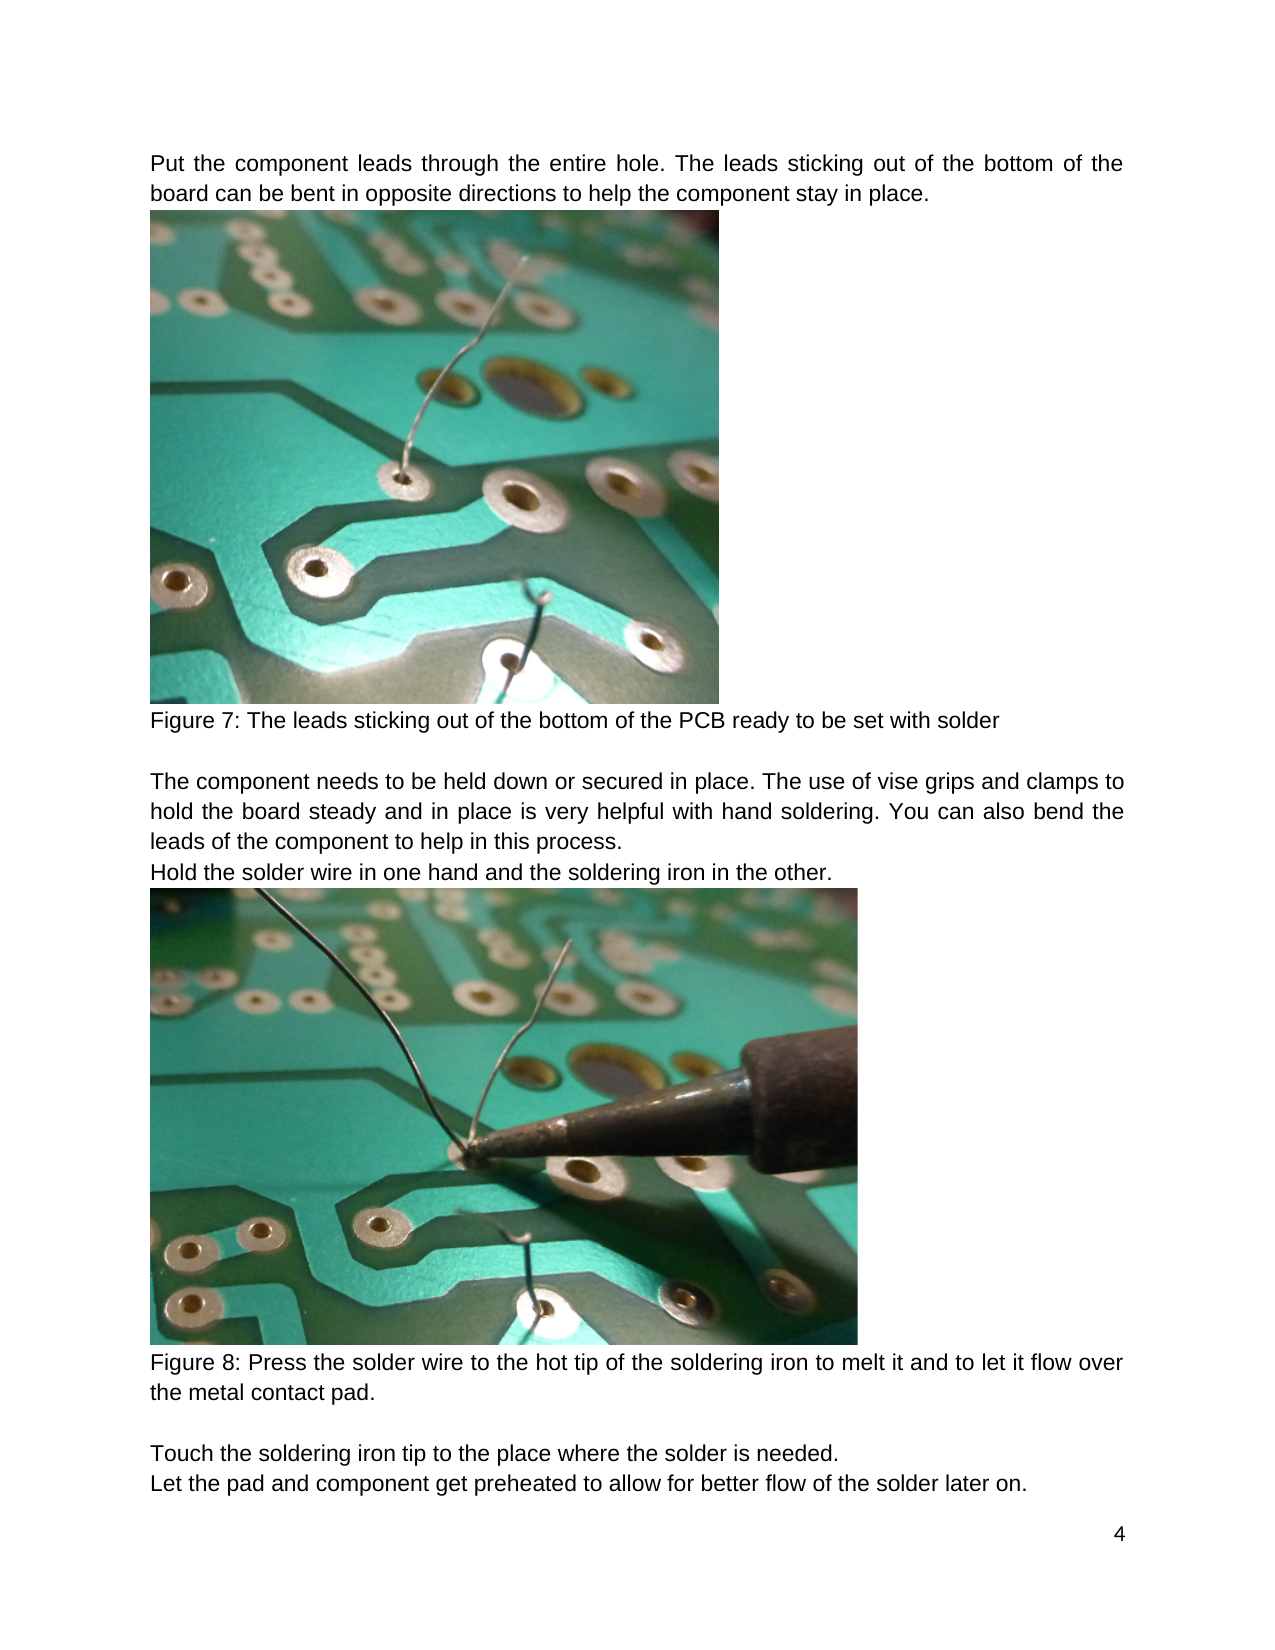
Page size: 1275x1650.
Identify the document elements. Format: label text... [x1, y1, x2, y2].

text Figure 7: The leads sticking out of the bottom of the PCB ready to be set with solder [150, 707, 1125, 734]
text The component needs to be held down or secured in place. The use of vise grips and clamps to hold the board steady and in place is very helpful with hand soldering. You can also bend the leads of the component to help in this process. [150, 768, 1125, 855]
text Put the component leads through the entire hole. The leads sticking out of the bottom of the board can be bent in opposite directions to help the component stay in place. [150, 150, 1125, 207]
text Hold the solder wire in one hand and the soldering iron in the other. [150, 858, 1125, 885]
text Figure 8: Press the solder wire to the hot tip of the soldering iron to melt it and to let it flow over the metal contact pad. [150, 1349, 1125, 1406]
text Let the pad and component get preheated to allow for better flow of the solder later on. [150, 1470, 1125, 1496]
text Touch the soldering iron tip to the place where the solder is needed. [150, 1440, 1125, 1466]
picture [150, 888, 858, 1345]
picture [150, 210, 719, 704]
